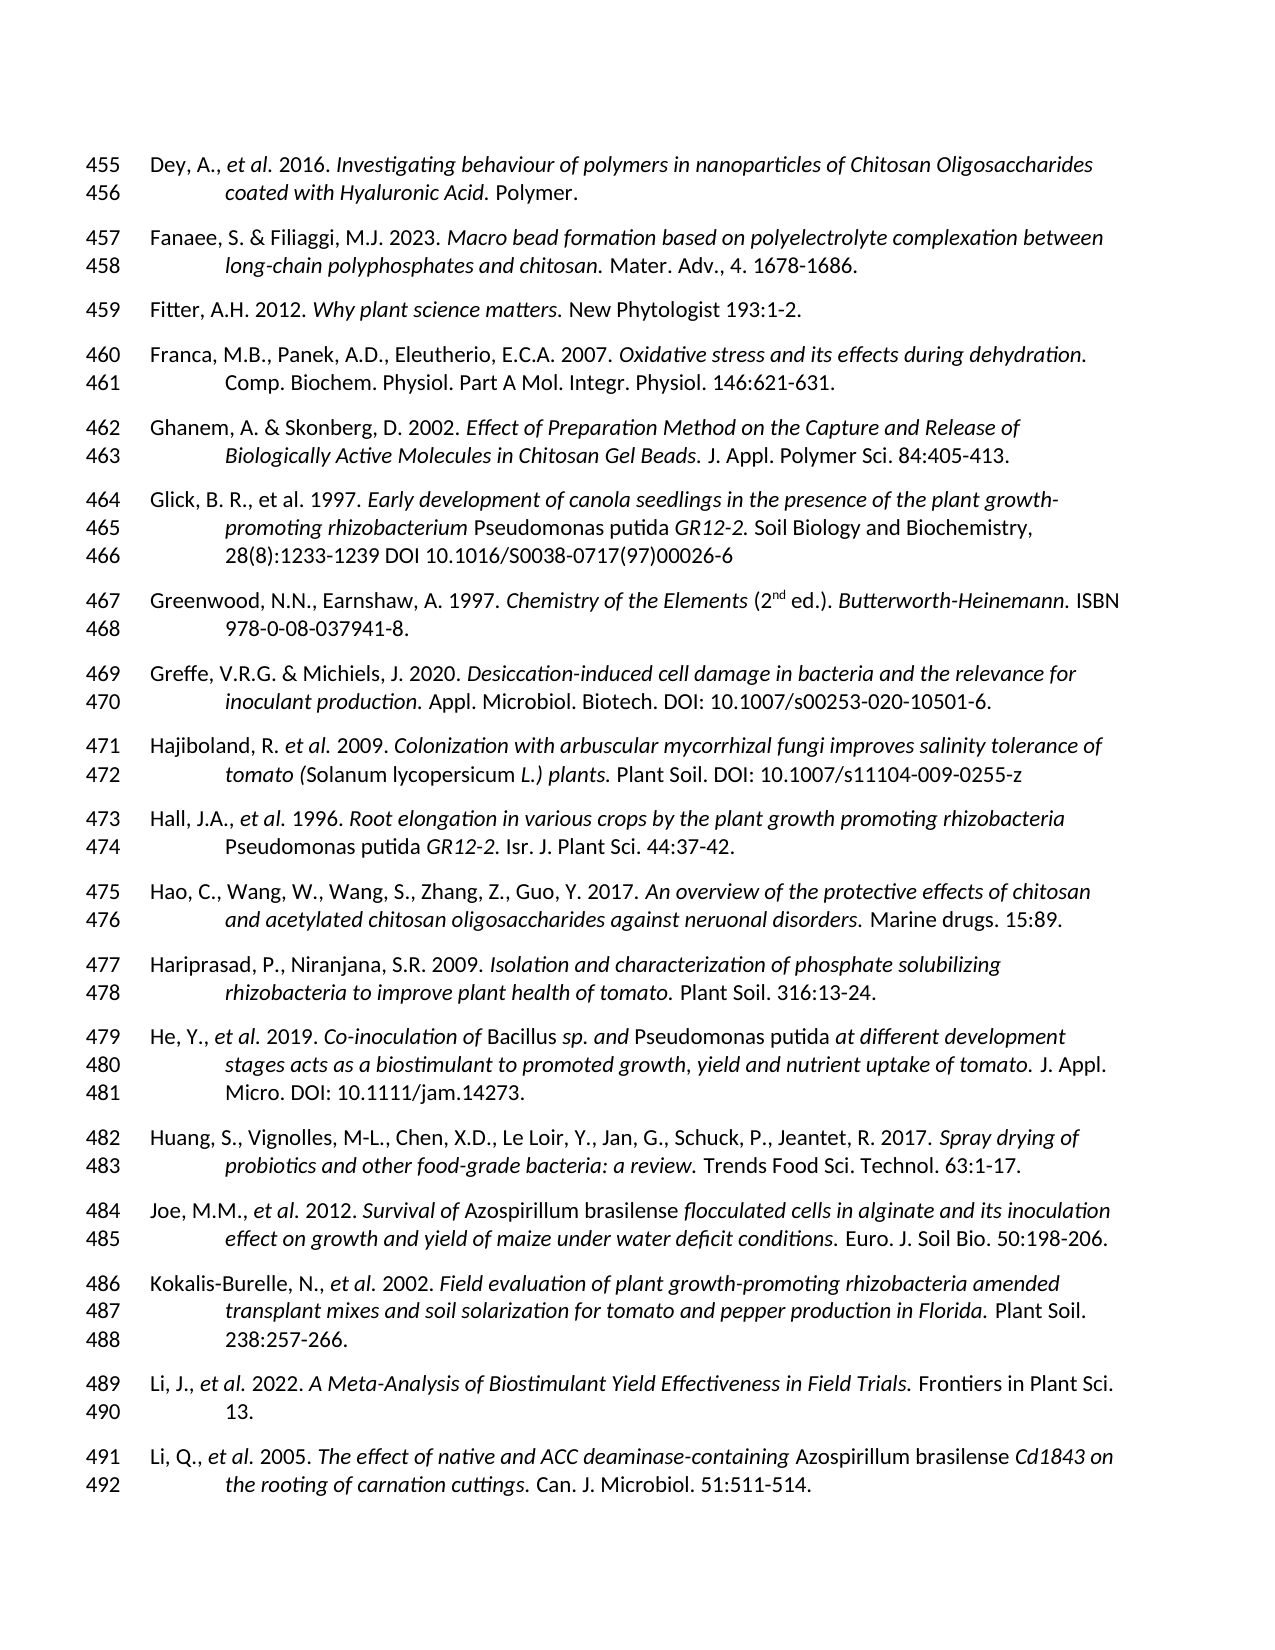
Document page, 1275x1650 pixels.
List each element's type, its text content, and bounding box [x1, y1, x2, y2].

text Huang, S., Vignolles, M-L., Chen, X.D., Le Loir, Y., Jan, G., Schuck, P., Jeantet, R. 2017. Spray drying of probiotics and other food-grade bacteria: a review. Trends Food Sci. Technol. 63:1-17. [150, 1123, 1125, 1179]
text Hajiboland, R. et al. 2009. Colonization with arbuscular mycorrhizal fungi improves salinity tolerance of tomato (Solanum lycopersicum L.) plants. Plant Soil. DOI: 10.1007/s11104-009-0255-z [150, 732, 1125, 788]
text Li, Q., et al. 2005. The effect of native and ACC deaminase-containing Azospirillum brasilense Cd1843 on the rooting of carnation cuttings. Can. J. Microbiol. 51:511-514. [150, 1442, 1125, 1498]
text Ghanem, A. & Skonberg, D. 2002. Effect of Preparation Method on the Capture and Release of Biologically Active Molecules in Chitosan Gel Beads. J. Appl. Polymer Sci. 84:405-413. [150, 413, 1125, 469]
text Fitter, A.H. 2012. Why plant science matters. New Phytologist 193:1-2. [150, 295, 1125, 323]
text Greenwood, N.N., Earnshaw, A. 1997. Chemistry of the Elements (2nd ed.). Butterworth-Heinemann. ISBN 978-0-08-037941-8. [150, 586, 1125, 642]
text Li, J., et al. 2022. A Meta-Analysis of Biostimulant Yield Effectiveness in Field Trials. Frontiers in Plant Sci. 13. [150, 1369, 1125, 1425]
text Glick, B. R., et al. 1997. Early development of canola seedlings in the presence of the plant growth-promoting rhizobacterium Pseudomonas putida GR12-2. Soil Biology and Biochemistry, 28(8):1233-1239 DOI 10.1016/S0038-0717(97)00026-6 [150, 486, 1125, 569]
text Hariprasad, P., Niranjana, S.R. 2009. Isolation and characterization of phosphate solubilizing rhizobacteria to improve plant health of tomato. Plant Soil. 316:13-24. [150, 950, 1125, 1006]
text Dey, A., et al. 2016. Investigating behaviour of polymers in nanoparticles of Chitosan Oligosaccharides coated with Hyaluronic Acid. Polymer. [150, 150, 1125, 206]
text Greffe, V.R.G. & Michiels, J. 2020. Desiccation-induced cell damage in bacteria and the relevance for inoculant production. Appl. Microbiol. Biotech. DOI: 10.1007/s00253-020-10501-6. [150, 659, 1125, 715]
text Fanaee, S. & Filiaggi, M.J. 2023. Macro bead formation based on polyelectrolyte complexation between long-chain polyphosphates and chitosan. Mater. Adv., 4. 1678-1686. [150, 223, 1125, 279]
text Joe, M.M., et al. 2012. Survival of Azospirillum brasilense flocculated cells in alginate and its inoculation effect on growth and yield of maize under water deficit conditions. Euro. J. Soil Bio. 50:198-206. [150, 1196, 1125, 1252]
text Franca, M.B., Panek, A.D., Eleutherio, E.C.A. 2007. Oxidative stress and its effects during dehydration. Comp. Biochem. Physiol. Part A Mol. Integr. Physiol. 146:621-631. [150, 340, 1125, 396]
text Hao, C., Wang, W., Wang, S., Zhang, Z., Guo, Y. 2017. An overview of the protective effects of chitosan and acetylated chitosan oligosaccharides against neruonal disorders. Marine drugs. 15:89. [150, 877, 1125, 933]
text Hall, J.A., et al. 1996. Root elongation in various crops by the plant growth promoting rhizobacteria Pseudomonas putida GR12-2. Isr. J. Plant Sci. 44:37-42. [150, 804, 1125, 860]
text He, Y., et al. 2019. Co-inoculation of Bacillus sp. and Pseudomonas putida at different development stages acts as a biostimulant to promoted growth, yield and nutrient uptake of tomato. J. Appl. Micro. DOI: 10.1111/jam.14273. [150, 1022, 1125, 1107]
text Kokalis-Burelle, N., et al. 2002. Field evaluation of plant growth-promoting rhizobacteria amended transplant mixes and soil solarization for tomato and pepper production in Florida. Plant Soil. 238:257-266. [150, 1269, 1125, 1353]
